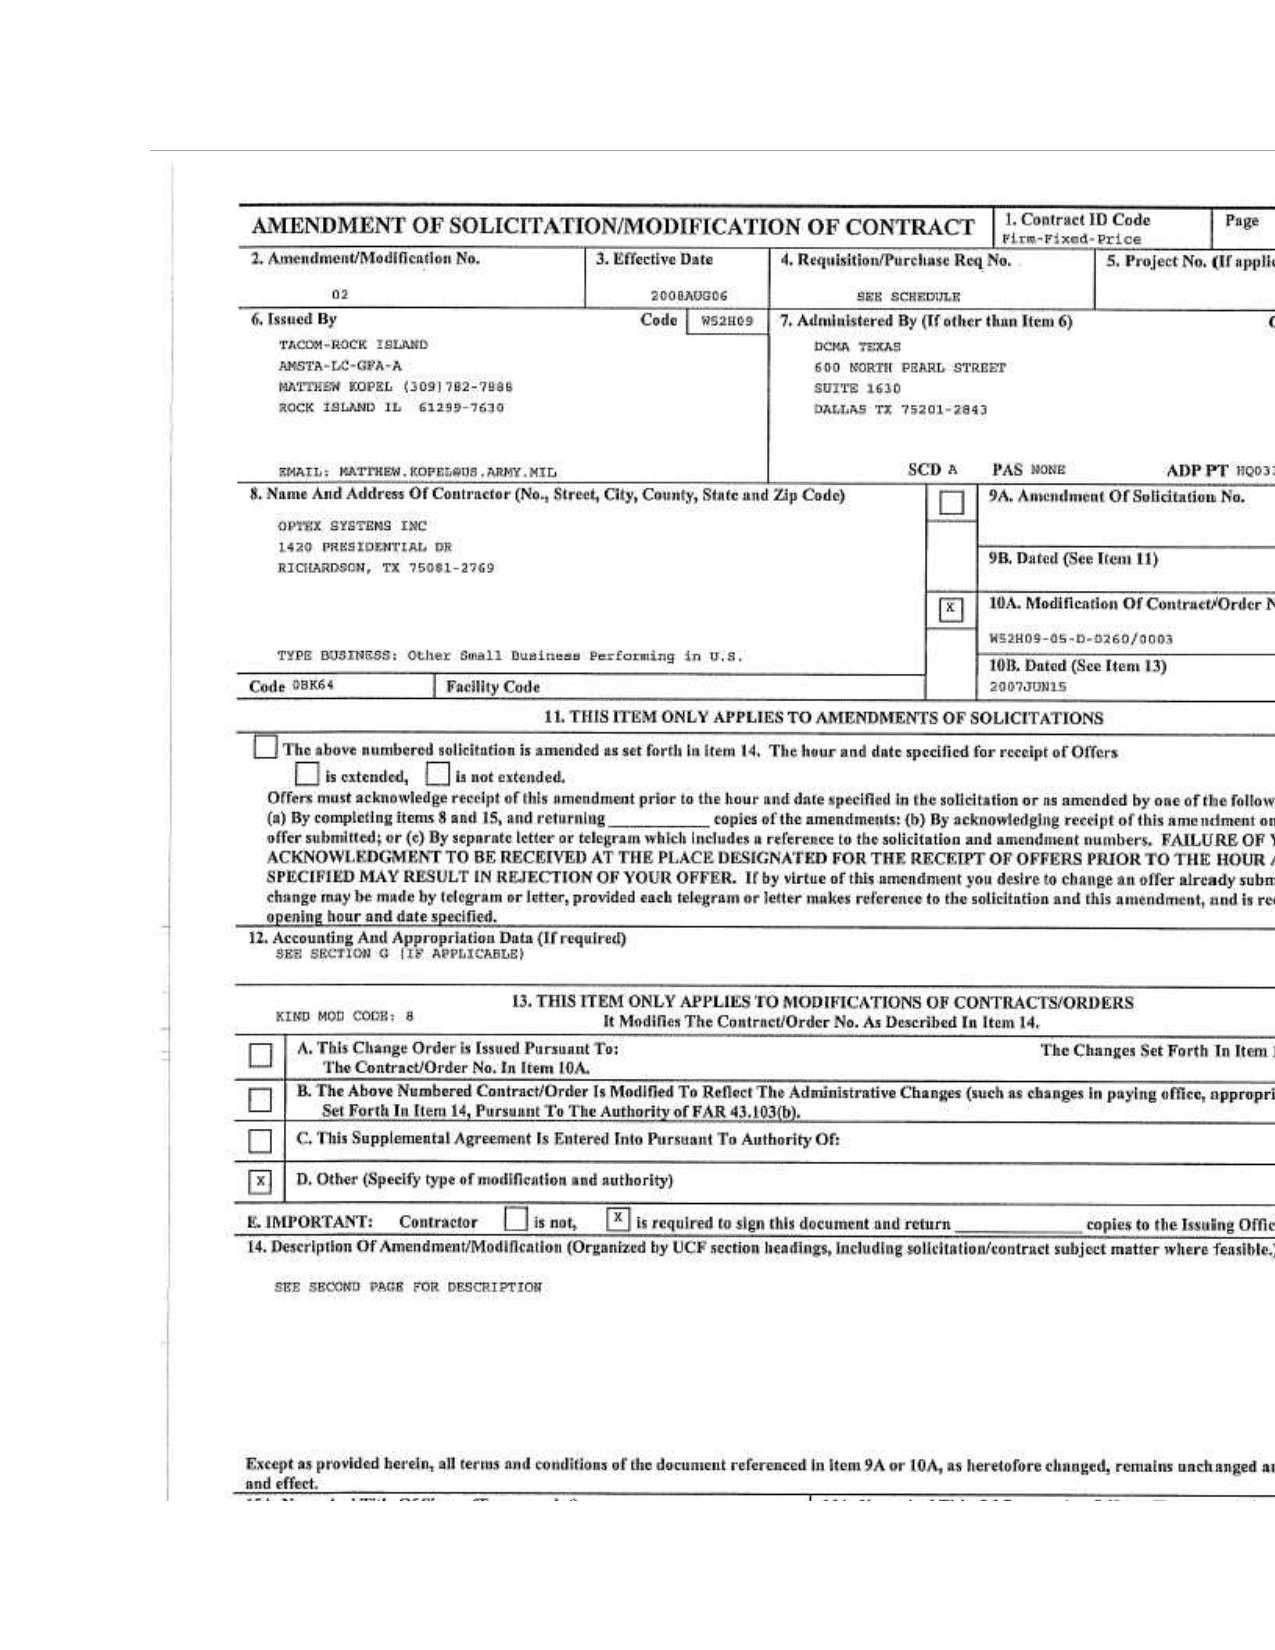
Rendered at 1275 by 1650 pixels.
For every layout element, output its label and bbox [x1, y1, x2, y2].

picture [150, 150, 1275, 1501]
